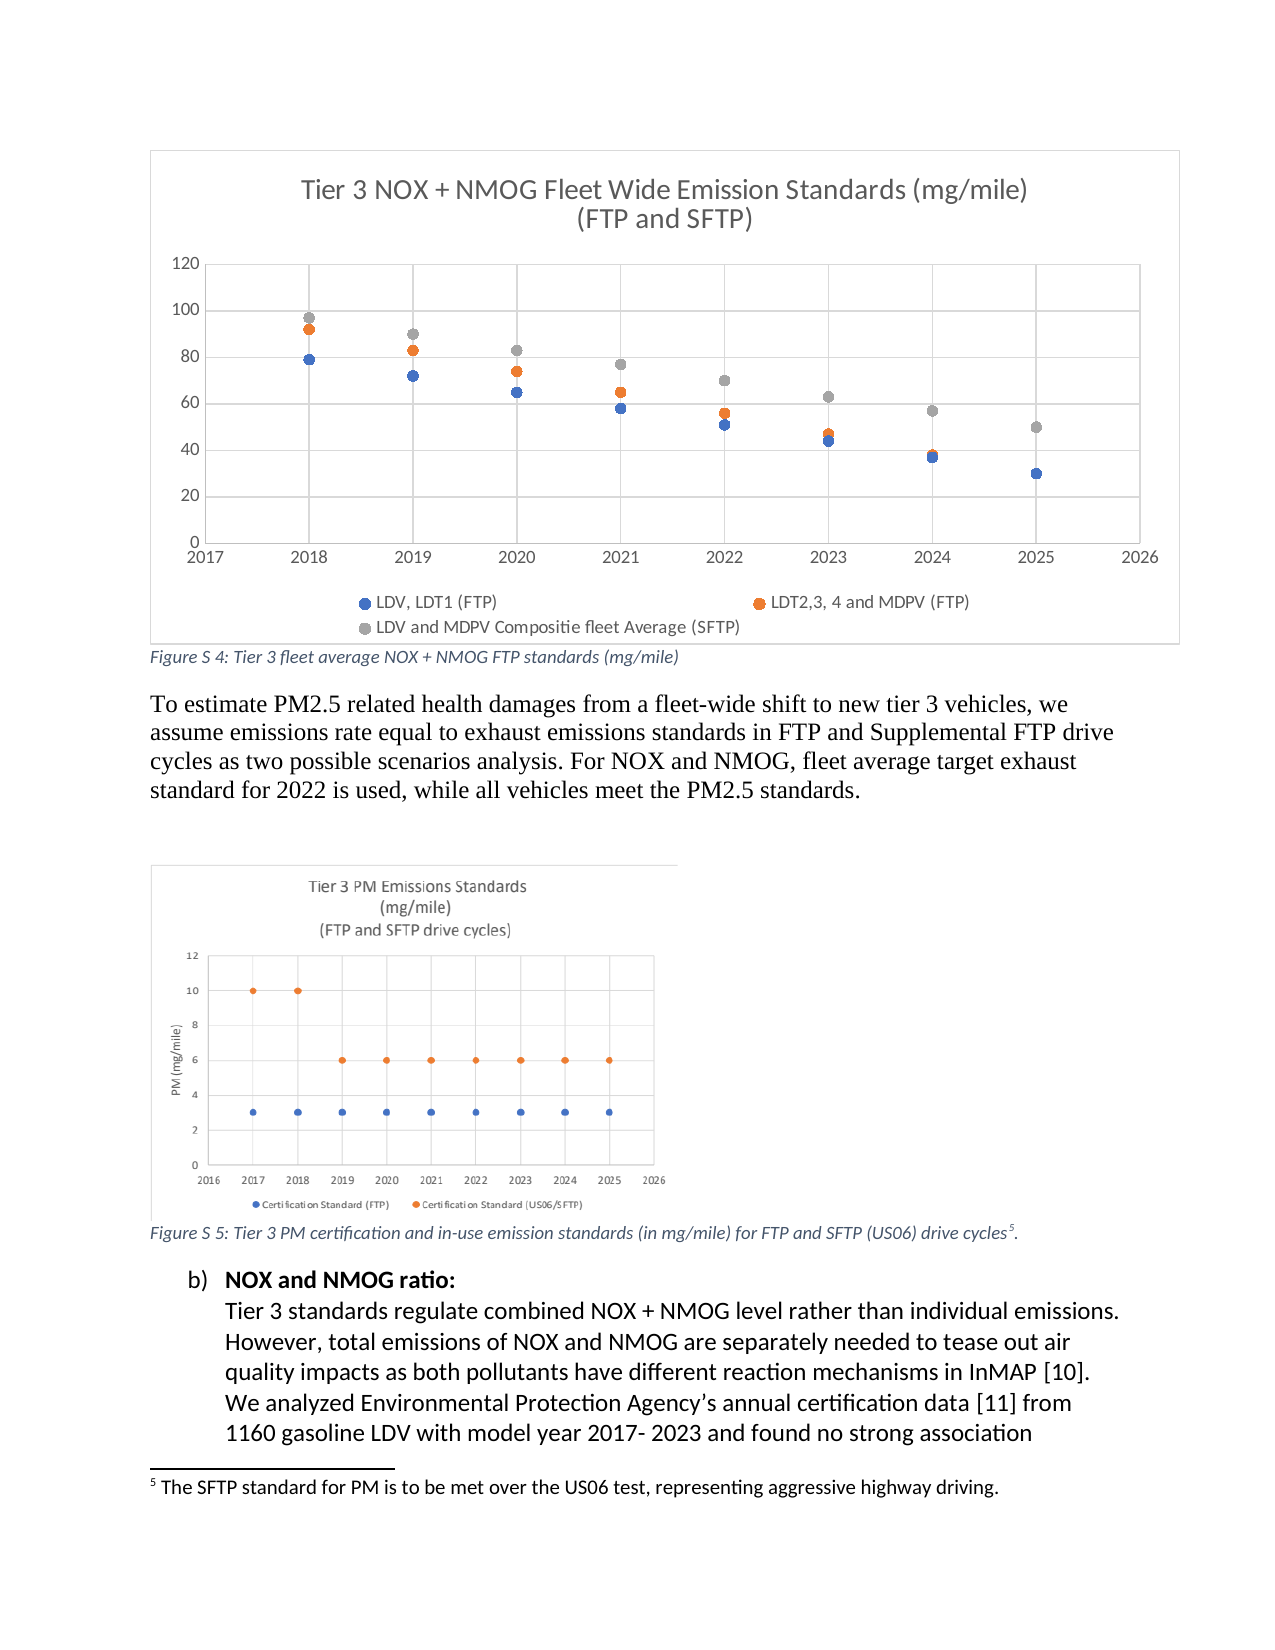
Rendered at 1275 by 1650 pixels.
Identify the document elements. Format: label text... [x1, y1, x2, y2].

list NOX and NMOG ratio: [187, 1264, 1125, 1295]
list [225, 1295, 1125, 1448]
text Figure S 4: Tier 3 fleet average NOX + NMOG FTP standards (mg/mile) [150, 645, 1125, 668]
text Figure S 5: Tier 3 PM certification and in-use emission standards (in mg/mile) for FTP and SFTP (US06) drive cycles. [150, 1221, 1125, 1244]
text To estimate PM2.5 related health damages from a fleet-wide shift to new tier 3 vehicles, we assume emissions rate equal to exhaust emissions standards in FTP and Supplemental FTP drive cycles as two possible scenarios analysis. For NOX and NMOG, fleet average target exhaust standard for 2022 is used, while all vehicles meet the PM2.5 standards. [150, 689, 1125, 804]
